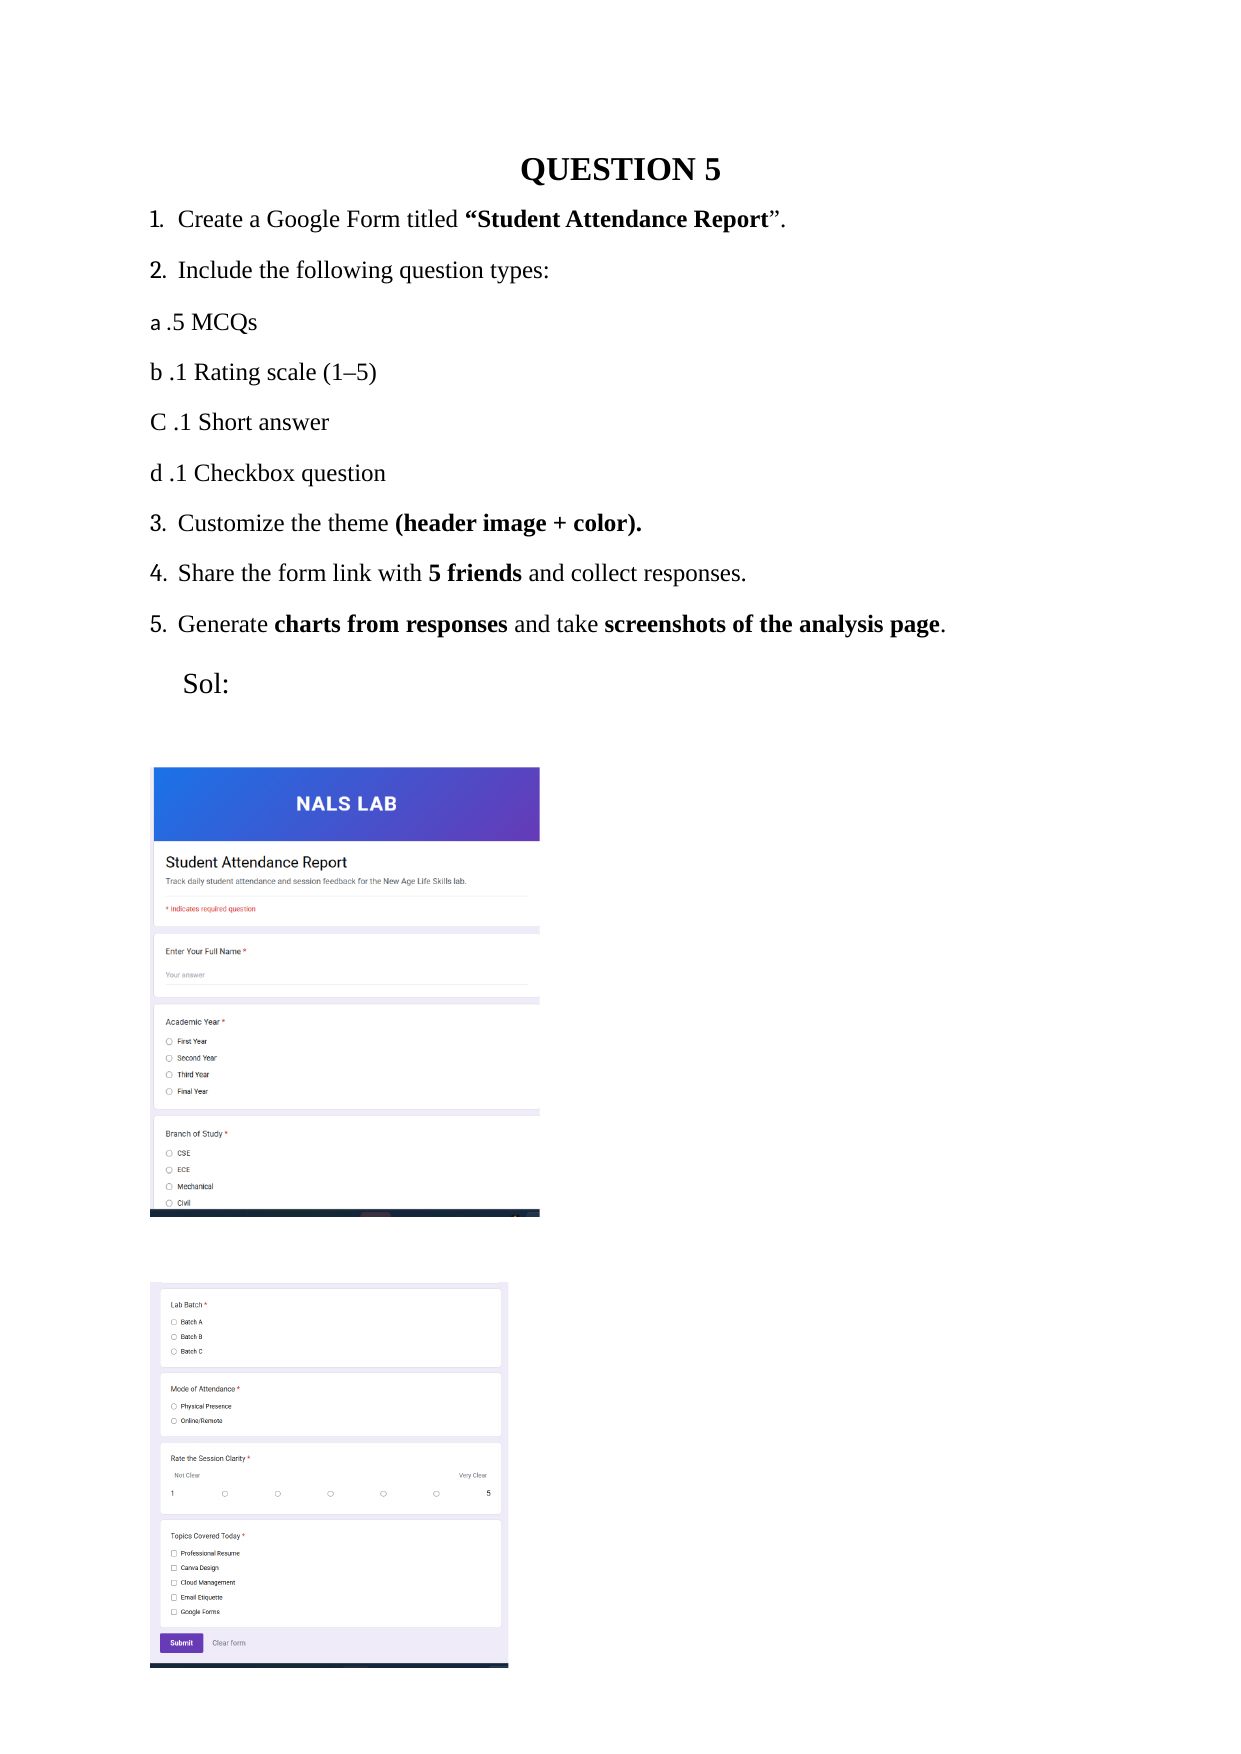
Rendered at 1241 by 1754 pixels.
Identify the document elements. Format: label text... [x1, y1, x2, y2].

picture [150, 767, 540, 1217]
picture [150, 1282, 509, 1668]
list Create a Google Form titled “Student Attendance Report”. [150, 204, 1116, 234]
list a .5 MCQs [150, 307, 1116, 336]
list Customize the theme (header image + color). [150, 508, 1115, 538]
text Sol: [182, 667, 1115, 700]
list Generate charts from responses and take screenshots of the analysis page. [150, 609, 1115, 639]
list b .1 Rating scale (1–5) [150, 357, 1116, 386]
list d .1 Checkbox question [150, 458, 1116, 487]
list Include the following question types: [150, 255, 1116, 285]
list C .1 Short answer [150, 407, 1116, 436]
list Share the form link with 5 friends and collect responses. [150, 558, 1115, 588]
